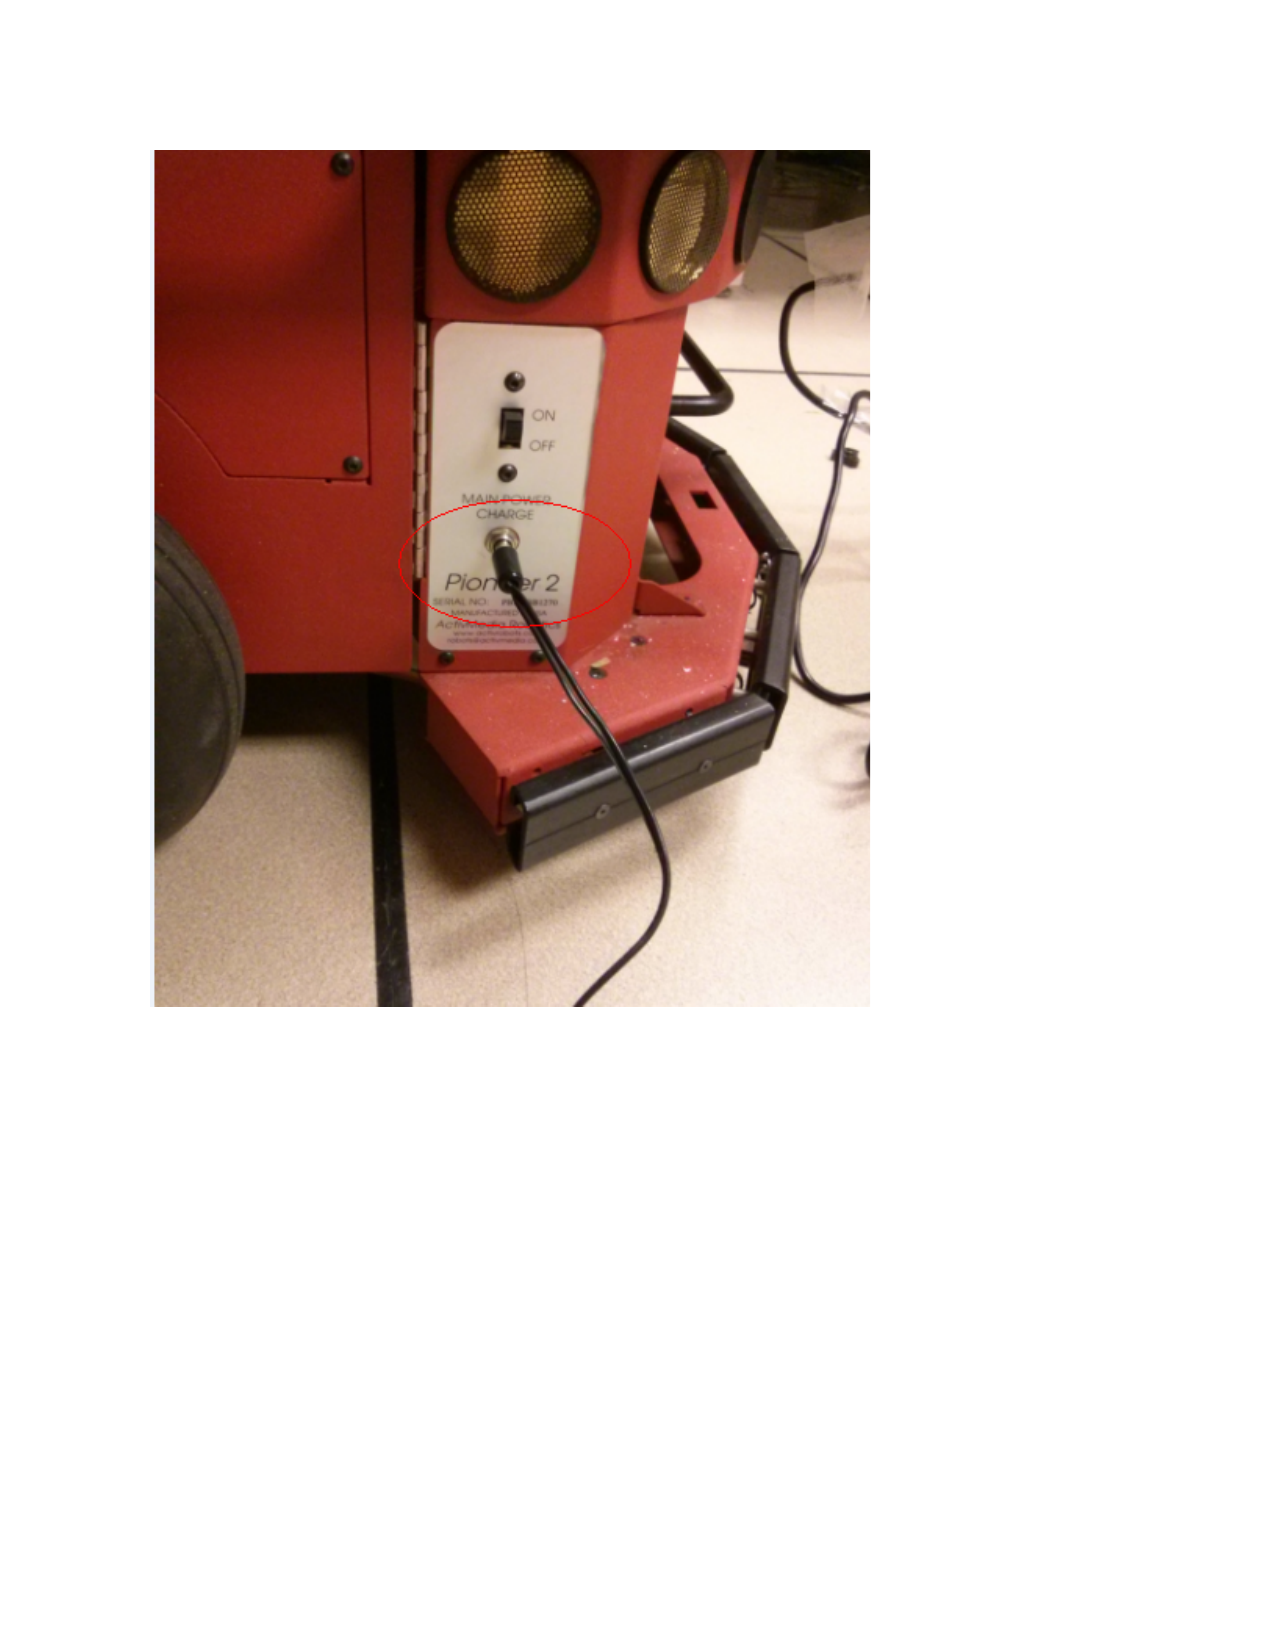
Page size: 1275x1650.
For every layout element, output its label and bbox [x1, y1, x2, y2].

picture [150, 150, 871, 1007]
